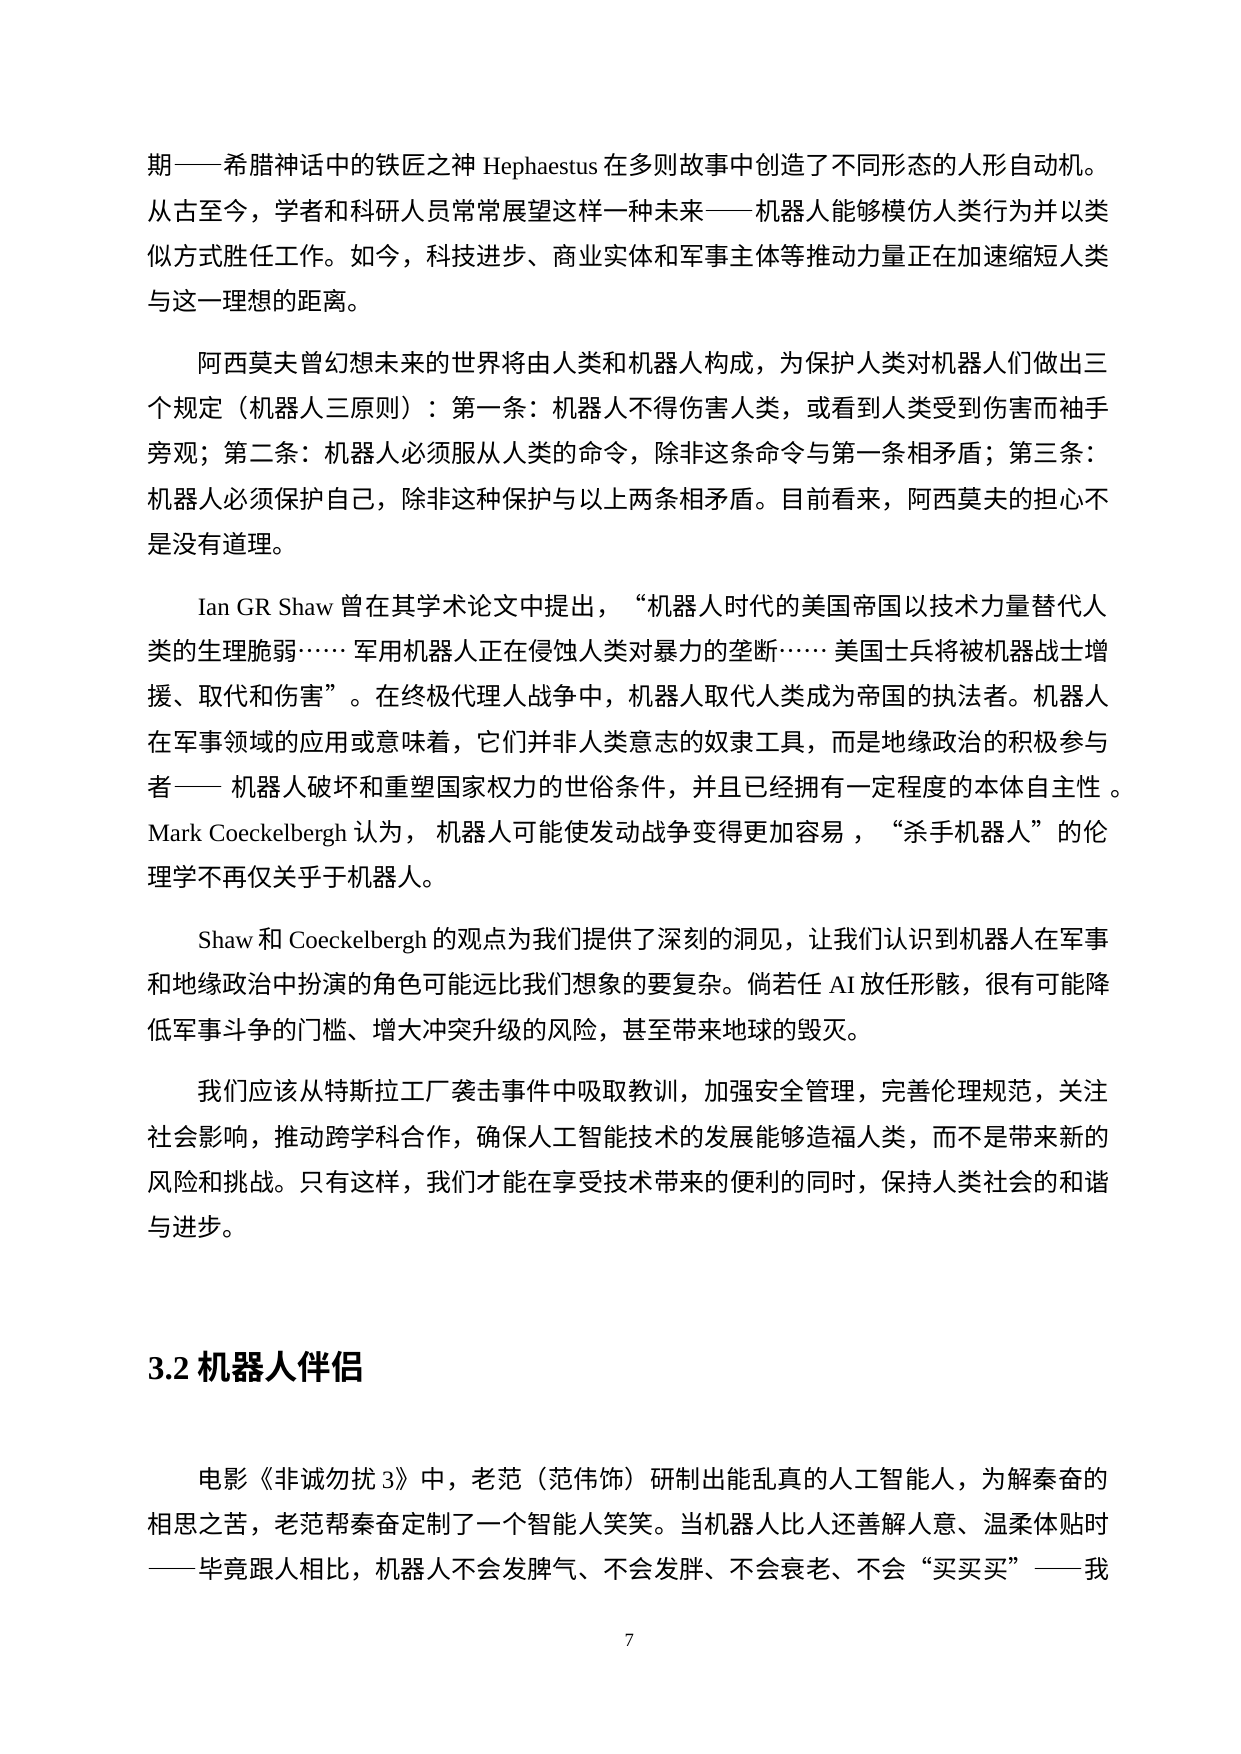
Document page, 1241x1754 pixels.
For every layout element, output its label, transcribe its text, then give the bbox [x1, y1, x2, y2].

text Ian GR Shaw曾在其学术论文中提出，“机器人时代的美国帝国以技术力量替代人类的生理脆弱…… 军用机器人正在侵蚀人类对暴力的垄断…… 美国士兵将被机器战士增援、取代和伤害”。在终极代理人战争中，机器人取代人类成为帝国的执法者。机器人在军事领域的应用或意味着，它们并非人类意志的奴隶工具，而是地缘政治的积极参与者—— 机器人破坏和重塑国家权力的世俗条件，并且已经拥有一定程度的本体自主性 。Mark Coeckelbergh认为， 机器人可能使发动战争变得更加容易 ，“杀手机器人”的伦理学不再仅关乎于机器人。 [148, 586, 1110, 894]
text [148, 146, 1110, 318]
text Shaw和Coeckelbergh的观点为我们提供了深刻的洞见，让我们认识到机器人在军事和地缘政治中扮演的角色可能远比我们想象的要复杂。倘若任AI放任形骸，很有可能降低军事斗争的门槛、增大冲突升级的风险，甚至带来地球的毁灭。 [148, 919, 1110, 1046]
subtitle 3.2 机器人伴侣 [148, 1332, 1110, 1397]
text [148, 1459, 1110, 1586]
text 我们应该从特斯拉工厂袭击事件中吸取教训，加强安全管理，完善伦理规范，关注社会影响，推动跨学科合作，确保人工智能技术的发展能够造福人类，而不是带来新的风险和挑战。只有这样，我们才能在享受技术带来的便利的同时，保持人类社会的和谐与进步。 [148, 1072, 1110, 1244]
text 阿西莫夫曾幻想未来的世界将由人类和机器人构成，为保护人类对机器人们做出三个规定（机器人三原则）：第一条：机器人不得伤害人类，或看到人类受到伤害而袖手旁观；第二条：机器人必须服从人类的命令，除非这条命令与第一条相矛盾；第三条：机器人必须保护自己，除非这种保护与以上两条相矛盾。目前看来，阿西莫夫的担心不是没有道理。 [148, 343, 1110, 561]
